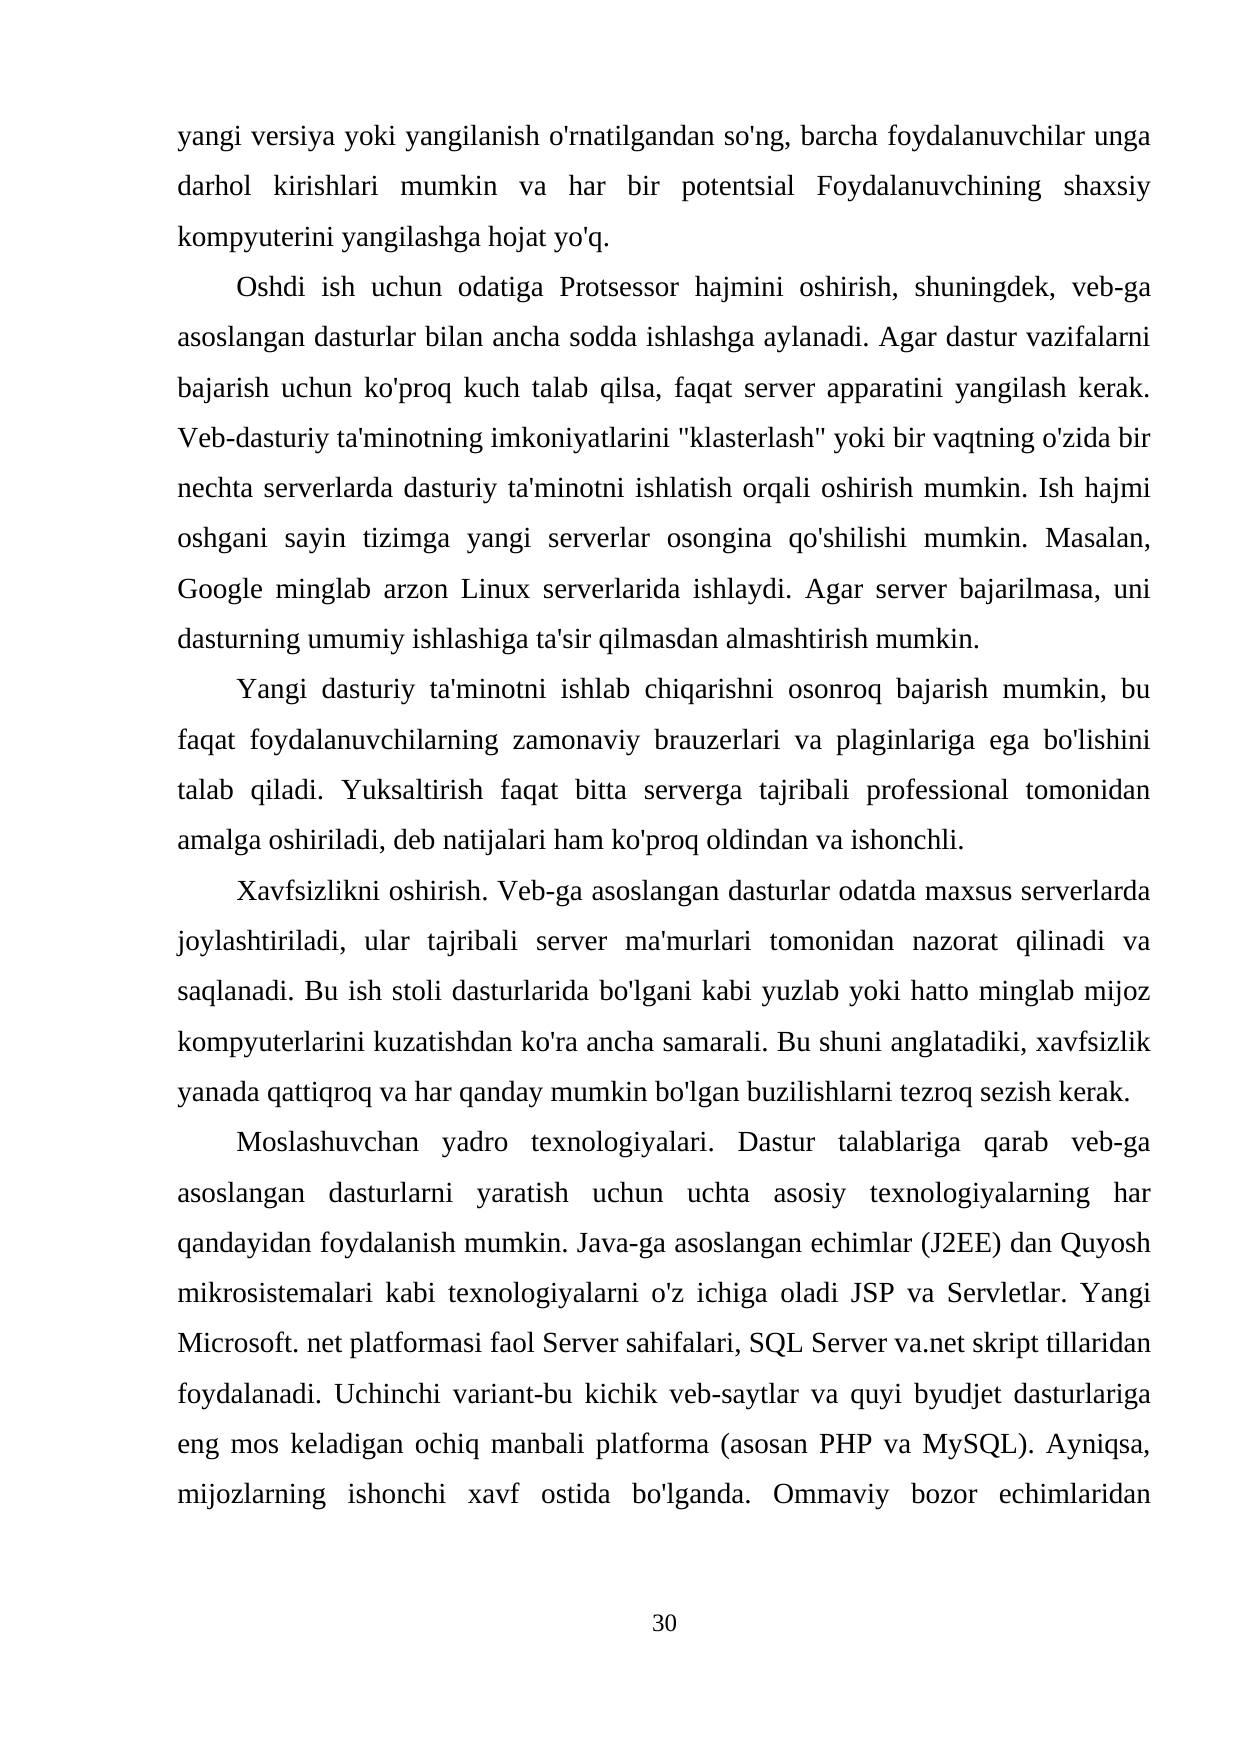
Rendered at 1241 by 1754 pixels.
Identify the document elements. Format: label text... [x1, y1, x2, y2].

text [177, 1124, 1152, 1510]
text Xavfsizlikni oshirish. Veb-ga asoslangan dasturlar odatda maxsus serverlarda joylashtiriladi, ular tajribali server ma'murlari tomonidan nazorat qilinadi va saqlanadi. Bu ish stoli dasturlarida bo'lgani kabi yuzlab yoki hatto minglab mijoz kompyuterlarini kuzatishdan ko'ra ancha samarali. Bu shuni anglatadiki, xavfsizlik yanada qattiqroq va har qanday mumkin bo'lgan buzilishlarni tezroq sezish kerak. [177, 873, 1152, 1108]
text Yangi dasturiy ta'minotni ishlab chiqarishni osonroq bajarish mumkin, bu faqat foydalanuvchilarning zamonaviy brauzerlari va plaginlariga ega bo'lishini talab qiladi. Yuksaltirish faqat bitta serverga tajribali professional tomonidan amalga oshiriladi, deb natijalari ham ko'proq oldindan va ishonchli. [177, 672, 1152, 856]
text Oshdi ish uchun odatiga Protsessor hajmini oshirish, shuningdek, veb-ga asoslangan dasturlar bilan ancha sodda ishlashga aylanadi. Agar dastur vazifalarni bajarish uchun ko'proq kuch talab qilsa, faqat server apparatini yangilash kerak. Veb-dasturiy ta'minotning imkoniyatlarini "klasterlash" yoki bir vaqtning o'zida bir nechta serverlarda dasturiy ta'minotni ishlatish orqali oshirish mumkin. Ish hajmi oshgani sayin tizimga yangi serverlar osongina qo'shilishi mumkin. Masalan, Google minglab arzon Linux serverlarida ishlaydi. Agar server bajarilmasa, uni dasturning umumiy ishlashiga ta'sir qilmasdan almashtirish mumkin. [177, 269, 1152, 655]
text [177, 118, 1152, 252]
